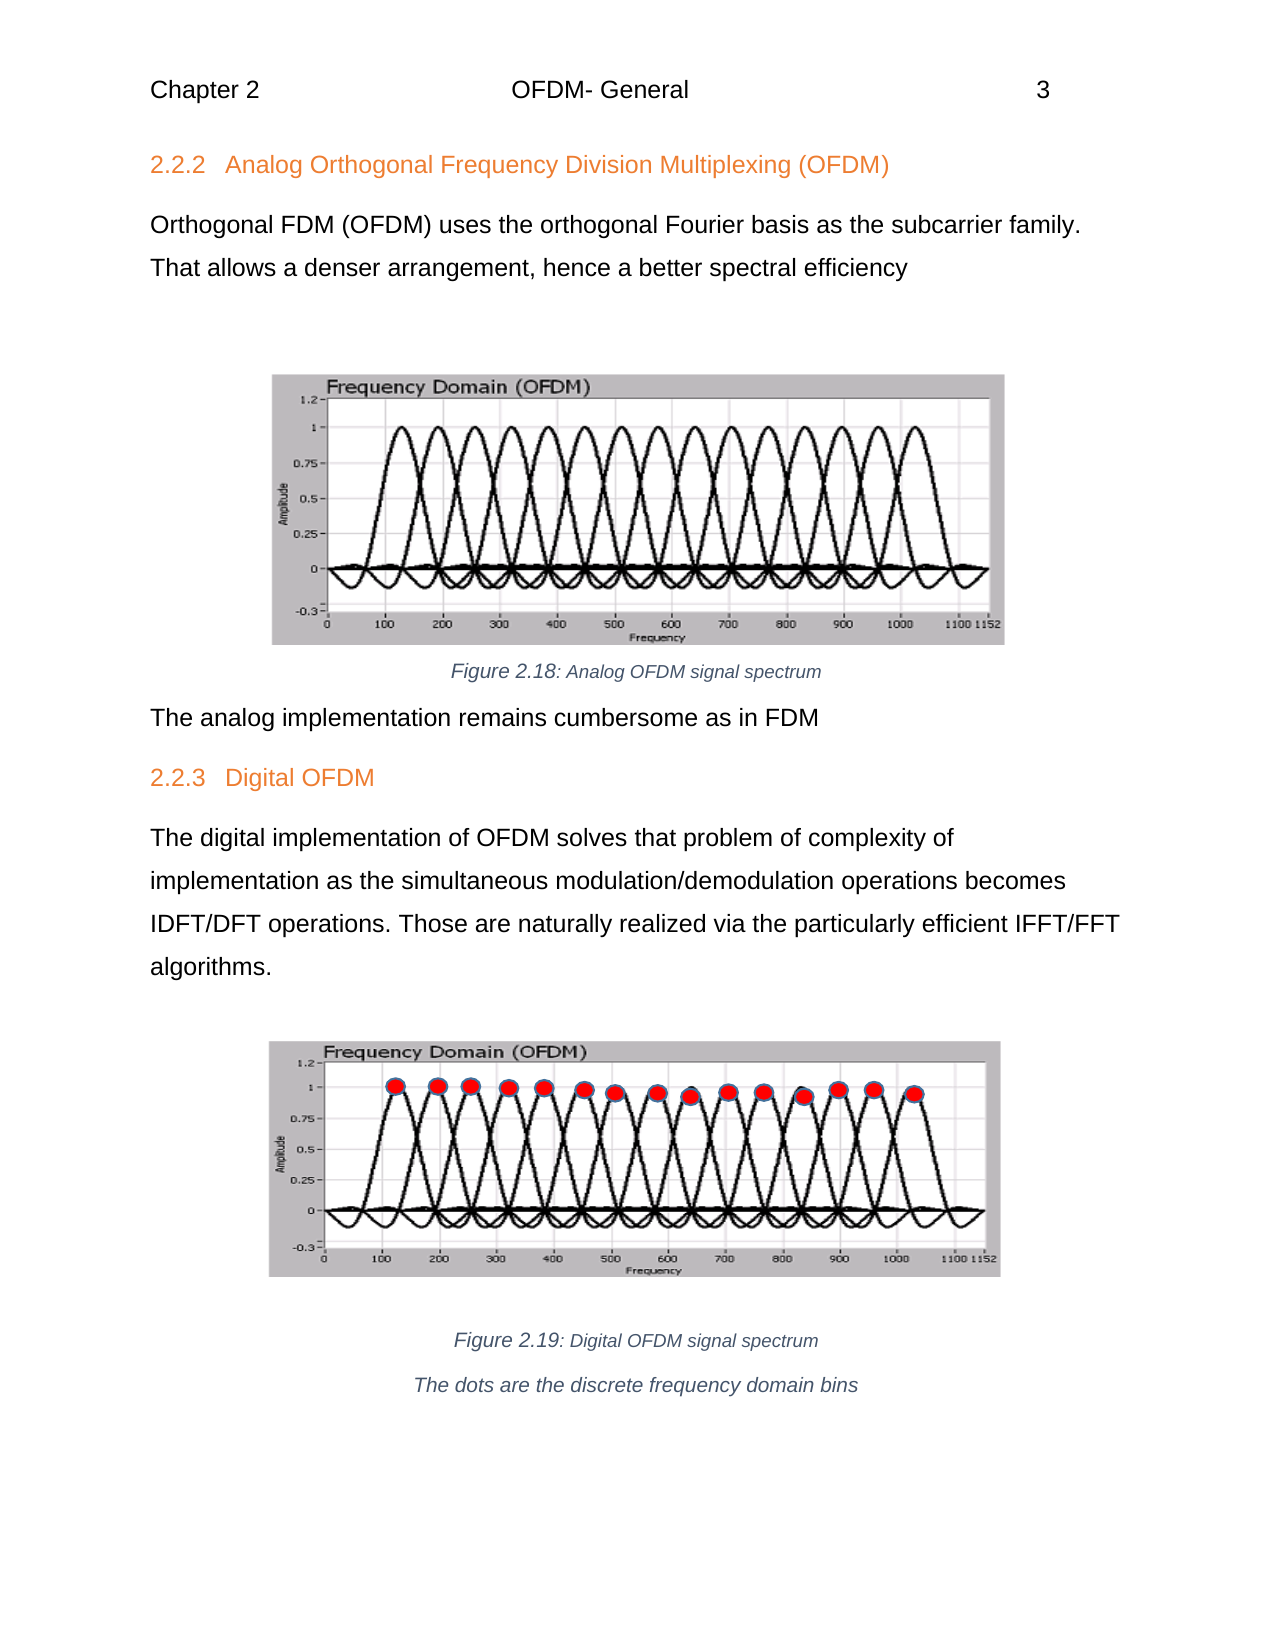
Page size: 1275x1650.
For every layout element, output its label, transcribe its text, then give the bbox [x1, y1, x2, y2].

picture [263, 1039, 1004, 1277]
table_header [150, 373, 1124, 658]
table_header [150, 1012, 1124, 1328]
subtitle Analog Orthogonal Frequency Division Multiplexing (OFDM) [150, 150, 1125, 179]
text Orthogonal FDM (OFDM) uses the orthogonal Fourier basis as the subcarrier family. That allows a denser arrangement, hence a better spectral efficiency [150, 210, 1125, 282]
picture [266, 372, 1008, 645]
table_cell Figure ‎2.3: Digital OFDM signal spectrum The dots are the discrete frequency domain bins [150, 1328, 1124, 1431]
text The analog implementation remains cumbersome as in FDM [150, 703, 1125, 732]
text The digital implementation of OFDM solves that problem of complexity of implementation as the simultaneous modulation/demodulation operations becomes IDFT/DFT operations. Those are naturally realized via the particularly efficient IFFT/FFT algorithms. [150, 823, 1125, 981]
subtitle Digital OFDM [150, 763, 1125, 792]
